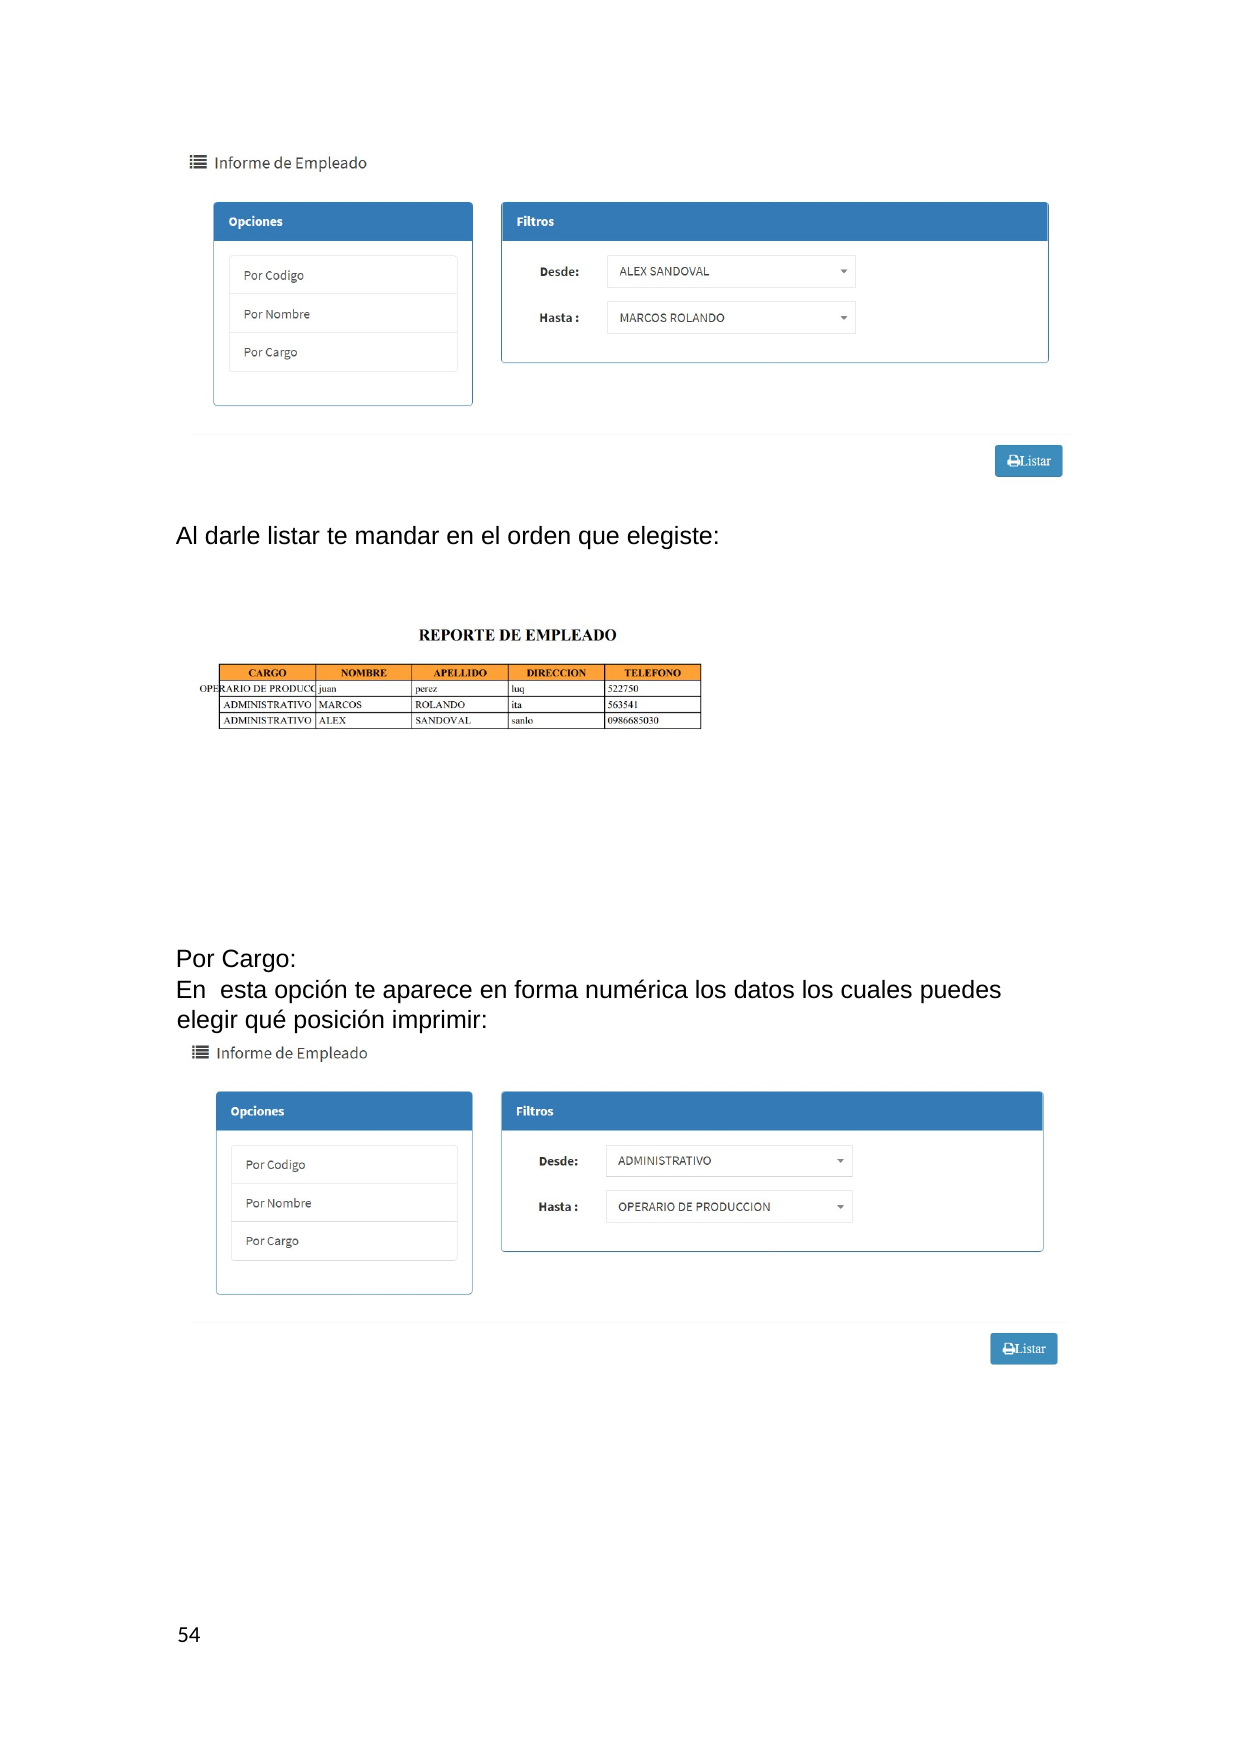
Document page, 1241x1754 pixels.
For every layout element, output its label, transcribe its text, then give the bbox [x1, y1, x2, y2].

text En esta opción te aparece en forma numérica los datos los cuales puedes elegir qué posición imprimir: [176, 975, 1064, 1033]
picture [176, 550, 783, 892]
picture [185, 147, 1072, 488]
picture [185, 1036, 1072, 1378]
text Por Cargo: [176, 944, 1064, 973]
